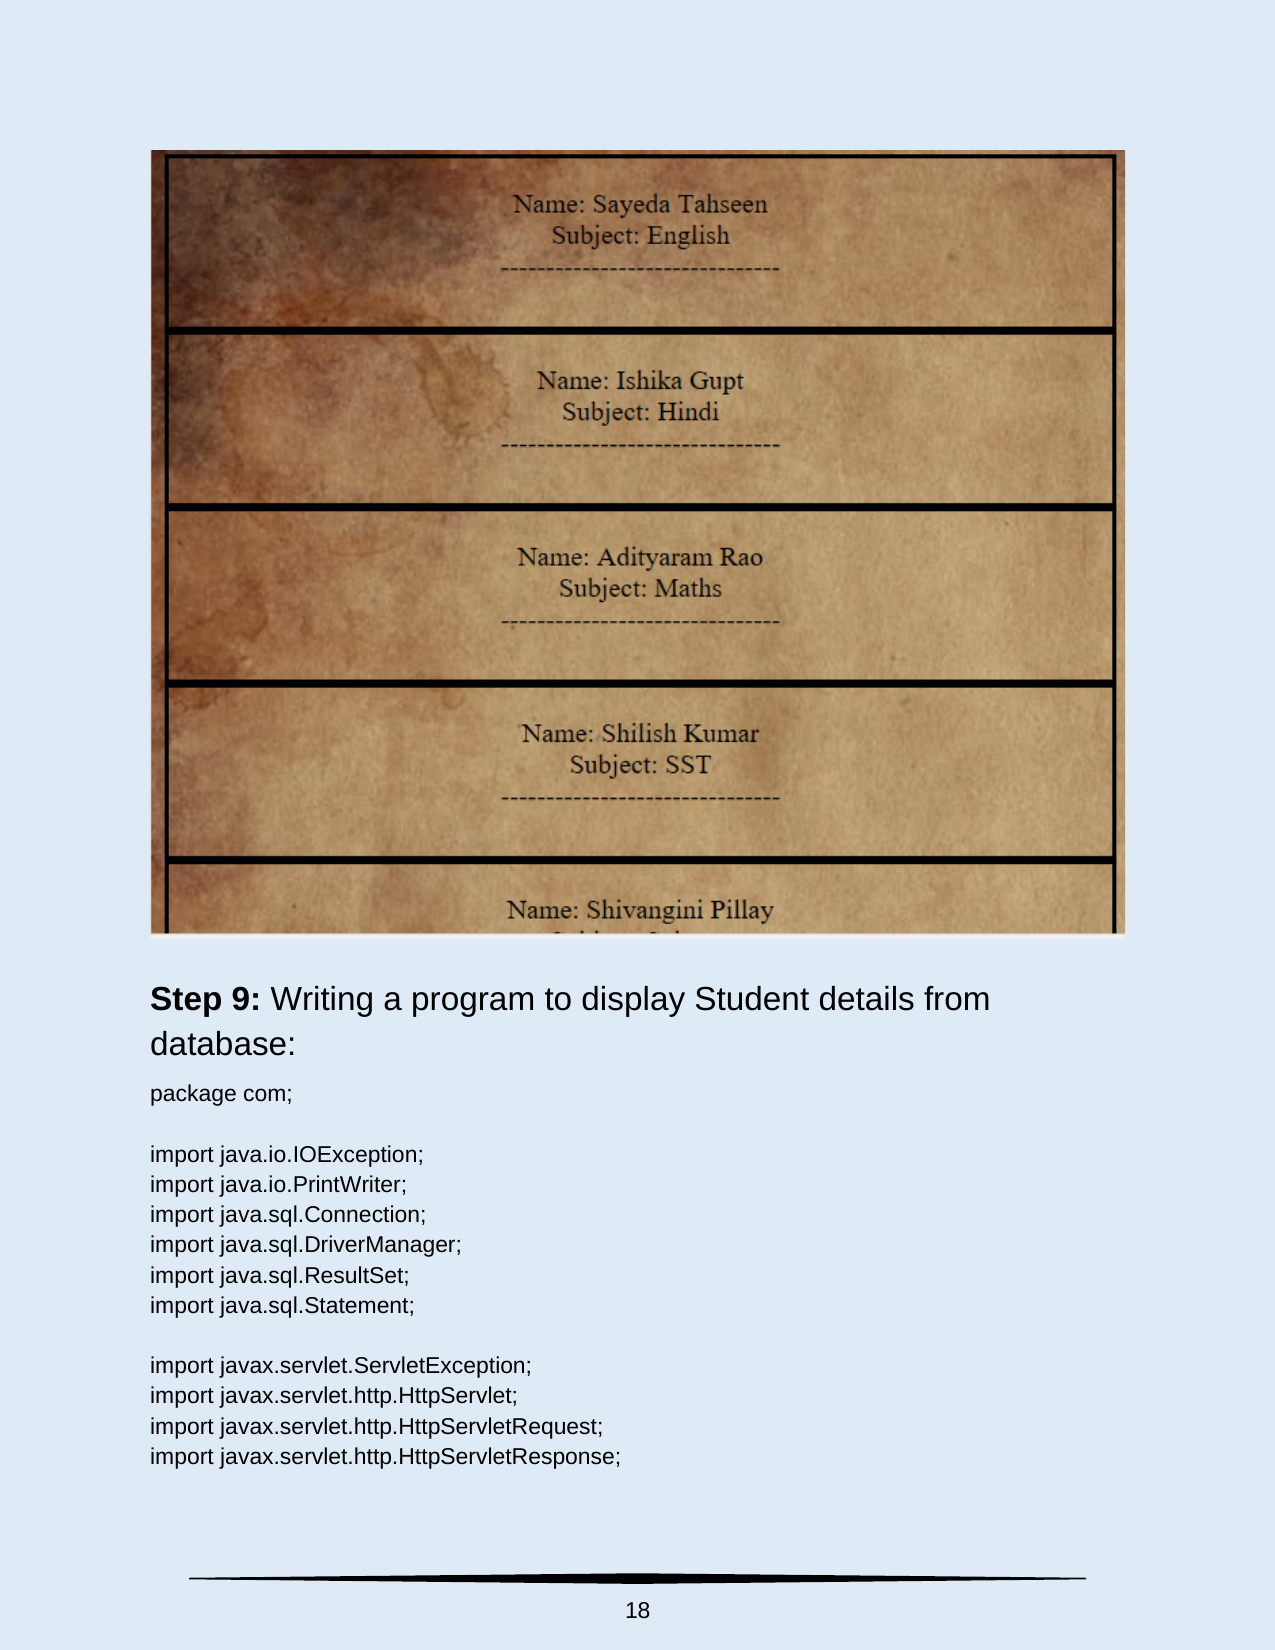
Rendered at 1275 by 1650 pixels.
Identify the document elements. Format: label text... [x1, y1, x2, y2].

text import javax.servlet.http.HttpServlet; [150, 1382, 1125, 1409]
text import java.sql.Connection; [150, 1201, 1125, 1227]
text import javax.servlet.http.HttpServletRequest; [150, 1413, 1125, 1439]
text import java.sql.DriverManager; [150, 1231, 1125, 1258]
text import java.io.IOException; [150, 1141, 1125, 1167]
subtitle Step 9: Writing a program to display Student details from database: [150, 979, 1125, 1062]
text import java.sql.ResultSet; [150, 1262, 1125, 1288]
text import java.io.PrintWriter; [150, 1171, 1125, 1197]
text import javax.servlet.ServletException; [150, 1352, 1125, 1378]
text import java.sql.Statement; [150, 1292, 1125, 1318]
picture [150, 150, 1125, 939]
text package com; [150, 1080, 1125, 1107]
text import javax.servlet.http.HttpServletResponse; [150, 1443, 1125, 1469]
